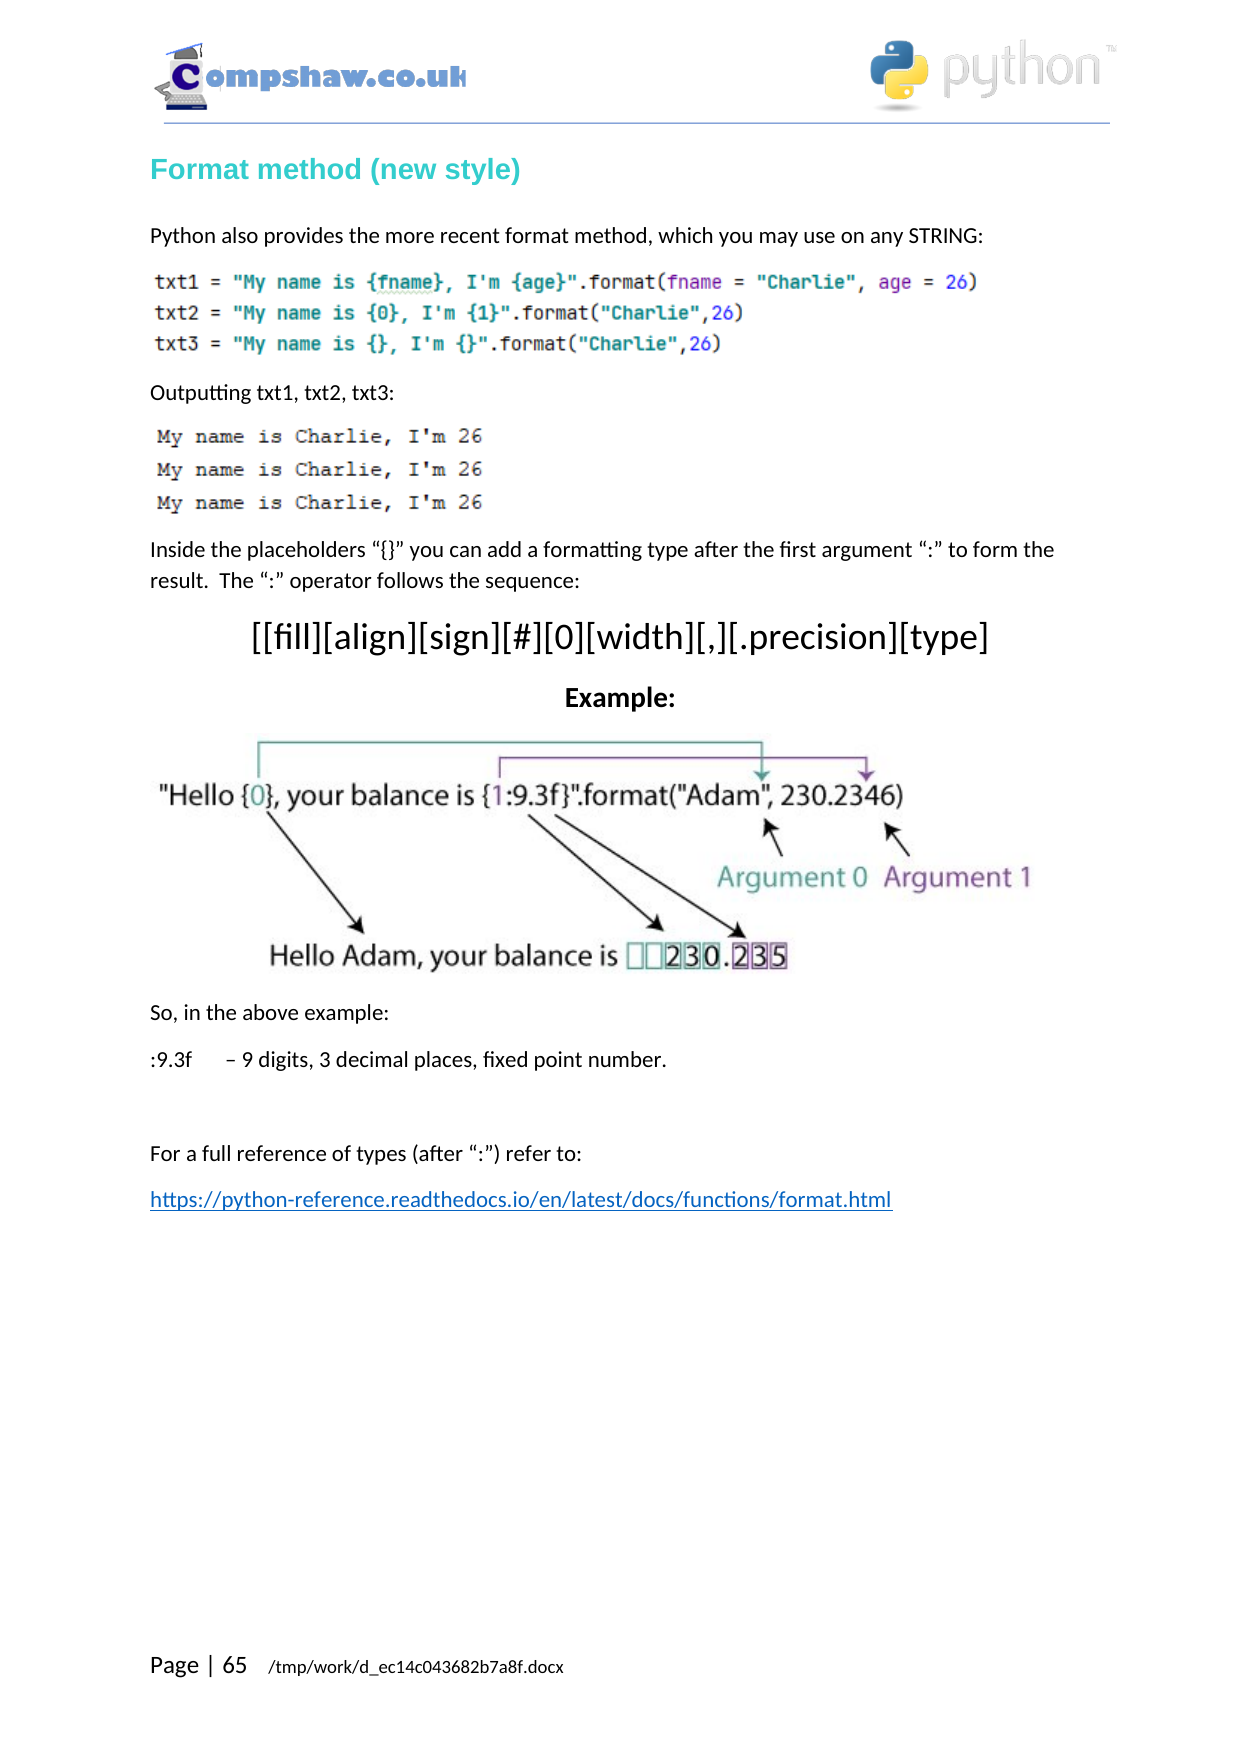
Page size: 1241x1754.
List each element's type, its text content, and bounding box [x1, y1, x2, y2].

picture [863, 30, 1160, 115]
subtitle Format method (new style) [150, 152, 1090, 186]
picture [150, 424, 522, 517]
picture [150, 41, 466, 110]
text For a full reference of types (after “:”) refer to: [150, 1139, 1090, 1167]
text [[fill][align][sign][#][0][width][,][.precision][type] [150, 613, 1090, 658]
text https://python-reference.readthedocs.io/en/latest/docs/functions/format.html [150, 1186, 1090, 1213]
picture [150, 268, 987, 359]
text Inside the placeholders “{}” you can add a formatting type after the first argument “:” to form the result. The “:” operator follows the sequence: [150, 536, 1090, 594]
text So, in the above example: [150, 998, 1090, 1026]
text Outputting txt1, txt2, txt3: [150, 378, 1090, 406]
text Example: [150, 679, 1090, 714]
text Python also provides the more recent format method, which you may use on any STRING: [150, 221, 1090, 249]
text :9.3f – 9 digits, 3 decimal places, fixed point number. [150, 1045, 1090, 1073]
picture [150, 733, 1046, 980]
